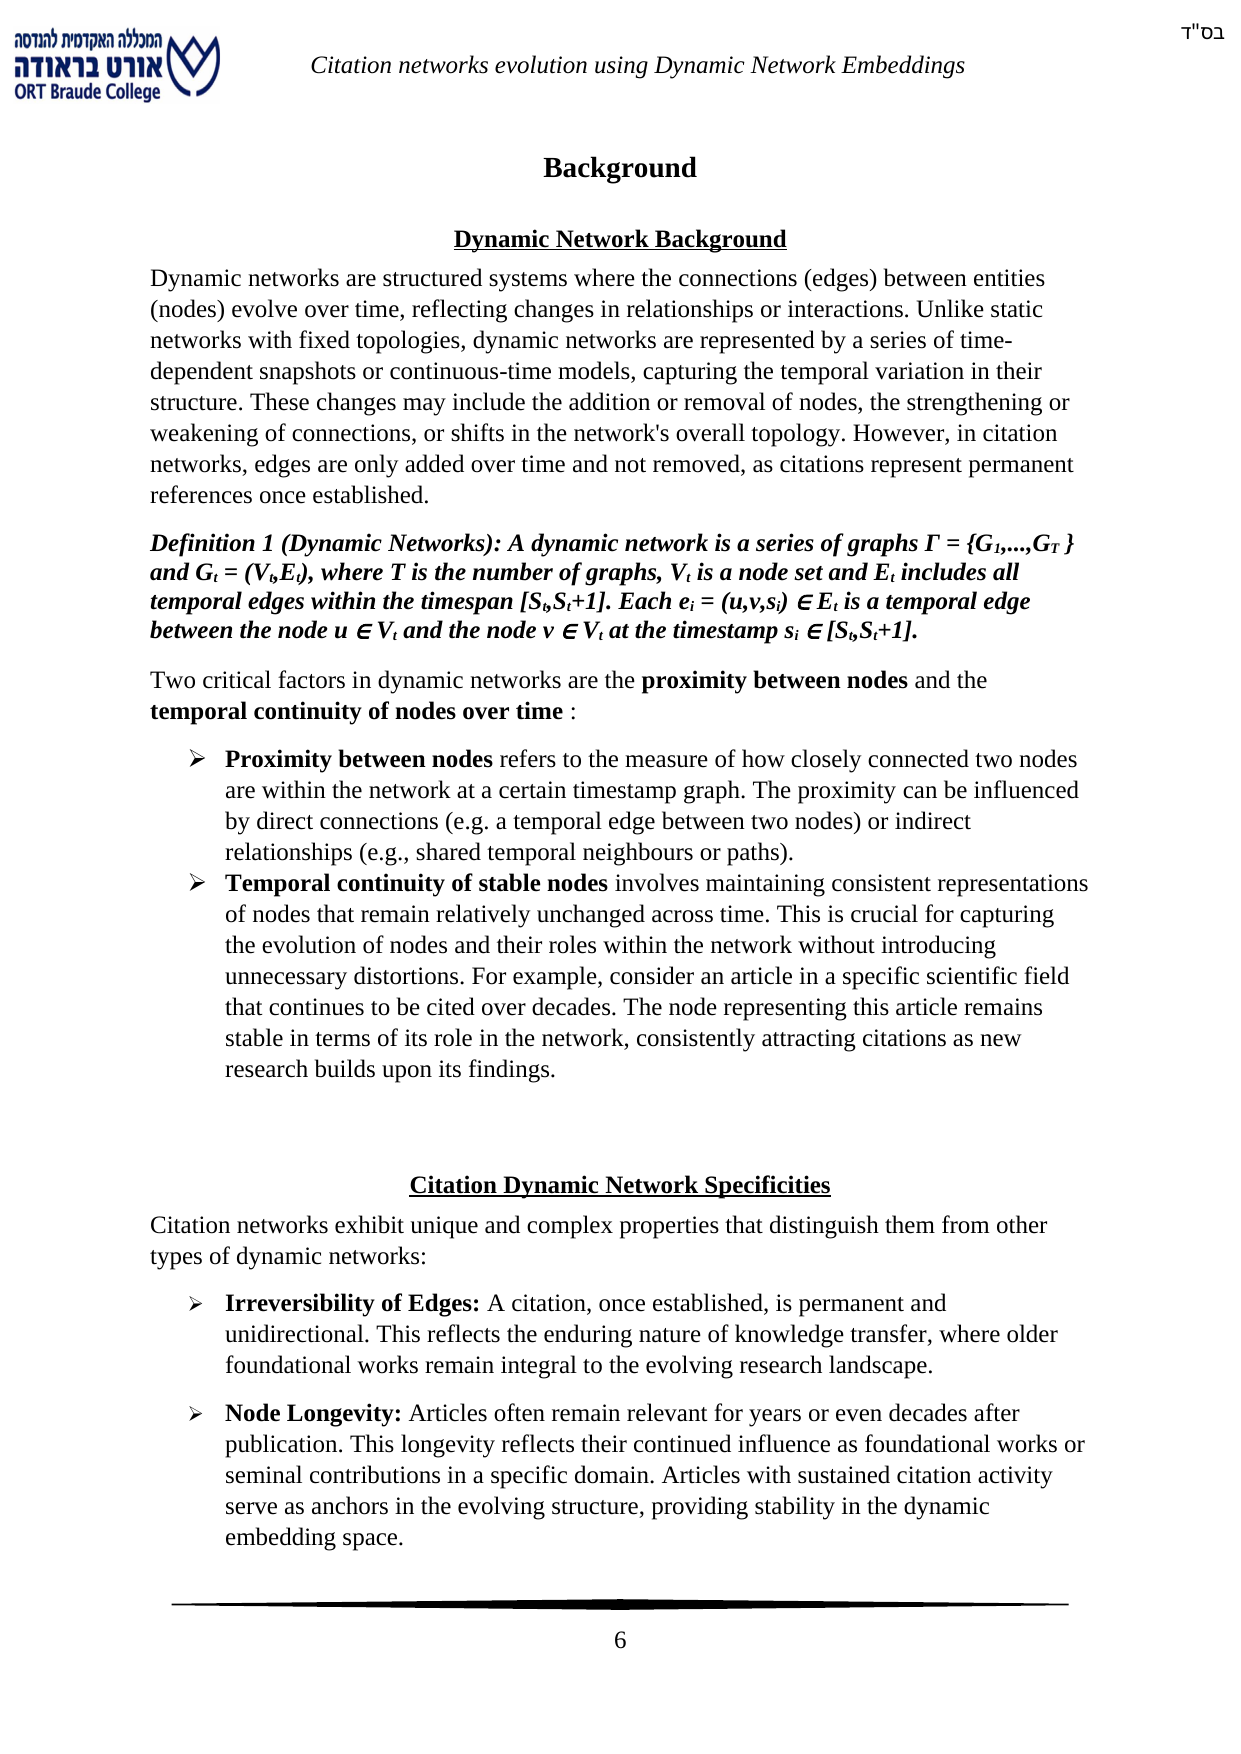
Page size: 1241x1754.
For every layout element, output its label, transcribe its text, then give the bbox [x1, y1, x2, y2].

text Definition 1 (Dynamic Networks): A dynamic network is a series of graphs Γ = {G1,...,GT } and Gt = (Vt,Et), where T is the number of graphs, Vt is a node set and Et includes all temporal edges within the timespan [St,St+1]. Each ei = (u,v,si) ∈ Et is a temporal edge between the node u ∈ Vt and the node v ∈ Vt at the timestamp si ∈ [St,St+1]. [150, 528, 1090, 644]
list Temporal continuity of stable nodes involves maintaining consistent representations of nodes that remain relatively unchanged across time. This is crucial for capturing the evolution of nodes and their roles within the network without introducing unnecessary distortions. For example, consider an article in a specific scientific field that continues to be cited over decades. The node representing this article remains stable in terms of its role in the network, consistently attracting citations as new research builds upon its findings. [187, 868, 1090, 1083]
text Dynamic networks are structured systems where the connections (edges) between entities (nodes) evolve over time, reflecting changes in relationships or interactions. Unlike static networks with fixed topologies, dynamic networks are represented by a series of time-dependent snapshots or continuous-time models, capturing the temporal variation in their structure. These changes may include the addition or removal of nodes, the strengthening or weakening of connections, or shifts in the network's overall topology. However, in citation networks, edges are only added over time and not removed, as citations represent permanent references once established. [150, 263, 1090, 509]
list Irreversibility of Edges: A citation, once established, is permanent and unidirectional. This reflects the enduring nature of knowledge transfer, where older foundational works remain integral to the evolving research landscape. [187, 1288, 1090, 1379]
subtitle Dynamic Network Background [150, 224, 1090, 252]
subtitle Citation Dynamic Network Specificities [150, 1170, 1090, 1199]
text Citation networks exhibit unique and complex properties that distinguish them from other types of dynamic networks: [150, 1210, 1090, 1269]
list Proximity between nodes refers to the measure of how closely connected two nodes are within the network at a certain timestamp graph. The proximity can be influenced by direct connections (e.g. a temporal edge between two nodes) or indirect relationships (e.g., shared temporal neighbours or paths). [187, 744, 1090, 866]
subtitle Background [150, 150, 1090, 183]
text Two critical factors in dynamic networks are the proximity between nodes and the temporal continuity of nodes over time : [150, 665, 1090, 725]
picture [12, 26, 221, 104]
list Node Longevity: Articles often remain relevant for years or even decades after publication. This longevity reflects their continued influence as foundational works or seminal contributions in a specific domain. Articles with sustained citation activity serve as anchors in the evolving structure, providing stability in the dynamic embedding space. [187, 1398, 1090, 1551]
